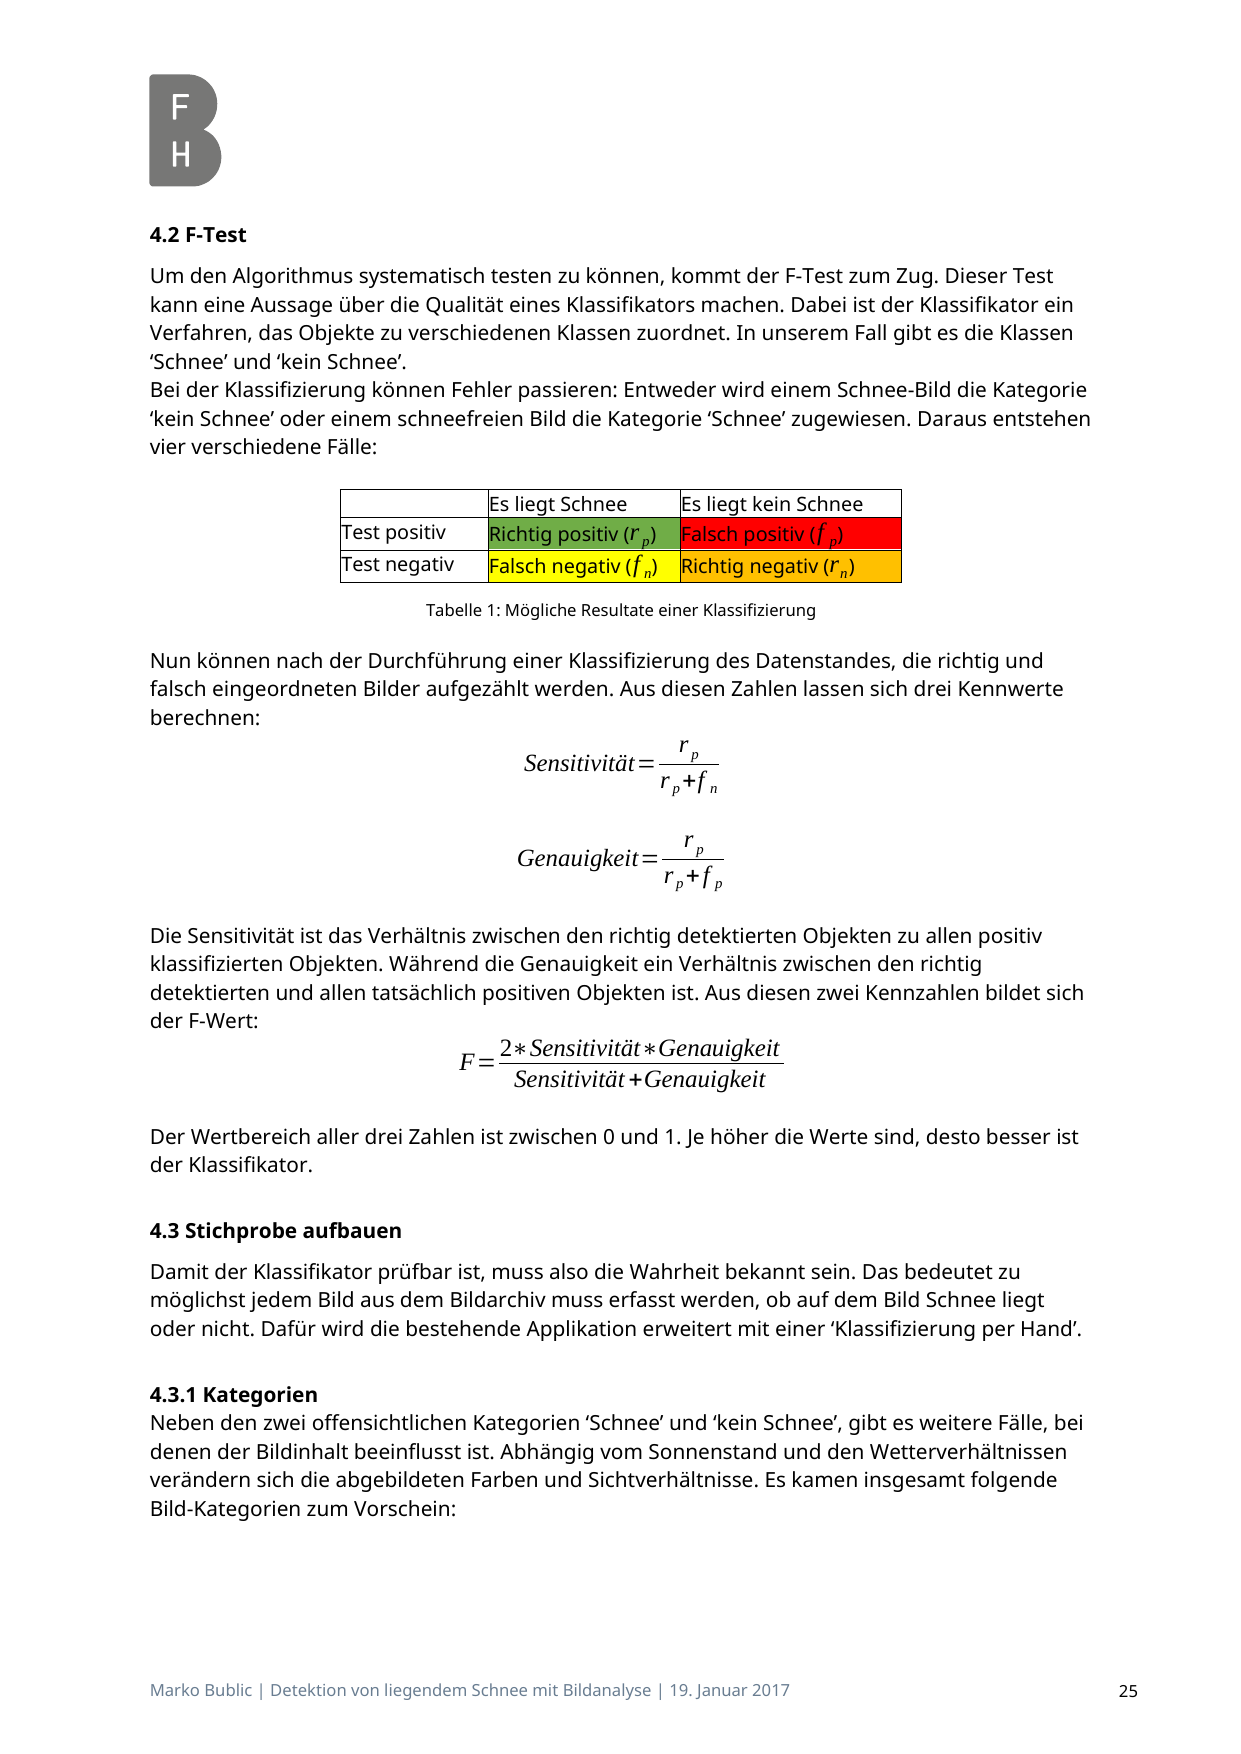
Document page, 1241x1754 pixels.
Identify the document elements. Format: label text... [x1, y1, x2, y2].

table_cell Falsch negativ () [489, 551, 680, 582]
text Tabelle 1: Mögliche Resultate einer Klassifizierung [149, 595, 1093, 621]
text Nun können nach der Durchführung einer Klassifizierung des Datenstandes, die richtig und falsch eingeordneten Bilder aufgezählt werden. Aus diesen Zahlen lassen sich drei Kennwerte berechnen: [149, 646, 1093, 731]
subtitle Stichprobe aufbauen [149, 1216, 1093, 1245]
subtitle Kategorien [149, 1380, 1093, 1408]
text Bei der Klassifizierung können Fehler passieren: Entweder wird einem Schnee-Bild die Kategorie ‘kein Schnee’ oder einem schneefreien Bild die Kategorie ‘Schnee’ zugewiesen. Daraus entstehen vier verschiedene Fälle: [149, 375, 1093, 461]
table_cell Richtig positiv () [489, 518, 680, 549]
text Die Sensitivität ist das Verhältnis zwischen den richtig detektierten Objekten zu allen positiv klassifizierten Objekten. Während die Genauigkeit ein Verhältnis zwischen den richtig detektierten und allen tatsächlich positiven Objekten ist. Aus diesen zwei Kennzahlen bildet sich der F-Wert: [149, 921, 1093, 1034]
table_header Es liegt kein Schnee [681, 490, 901, 517]
table_cell Test negativ [341, 551, 488, 582]
text Neben den zwei offensichtlichen Kategorien ‘Schnee’ und ‘kein Schnee’, gibt es weitere Fälle, bei denen der Bildinhalt beeinflusst ist. Abhängig vom Sonnenstand und den Wetterverhältnissen verändern sich die abgebildeten Farben und Sichtverhältnisse. Es kamen insgesamt folgende Bild-Kategorien zum Vorschein: [149, 1408, 1093, 1522]
text Der Wertbereich aller drei Zahlen ist zwischen 0 und 1. Je höher die Werte sind, desto besser ist der Klassifikator. [149, 1122, 1093, 1179]
text Um den Algorithmus systematisch testen zu können, kommt der F-Test zum Zug. Dieser Test kann eine Aussage über die Qualität eines Klassifikators machen. Dabei ist der Klassifikator ein Verfahren, das Objekte zu verschiedenen Klassen zuordnet. In unserem Fall gibt es die Klassen ‘Schnee’ und ‘kein Schnee’. [149, 262, 1093, 375]
text Damit der Klassifikator prüfbar ist, muss also die Wahrheit bekannt sein. Das bedeutet zu möglichst jedem Bild aus dem Bildarchiv muss erfasst werden, ob auf dem Bild Schnee liegt oder nicht. Dafür wird die bestehende Applikation erweitert mit einer ‘Klassifizierung per Hand’. [149, 1257, 1093, 1342]
subtitle F-Test [149, 221, 1093, 249]
table_header [341, 490, 488, 517]
table_cell Falsch positiv () [681, 518, 901, 549]
table_cell Richtig negativ () [681, 551, 901, 582]
table_cell Test positiv [341, 518, 488, 549]
table_header Es liegt Schnee [489, 490, 680, 517]
